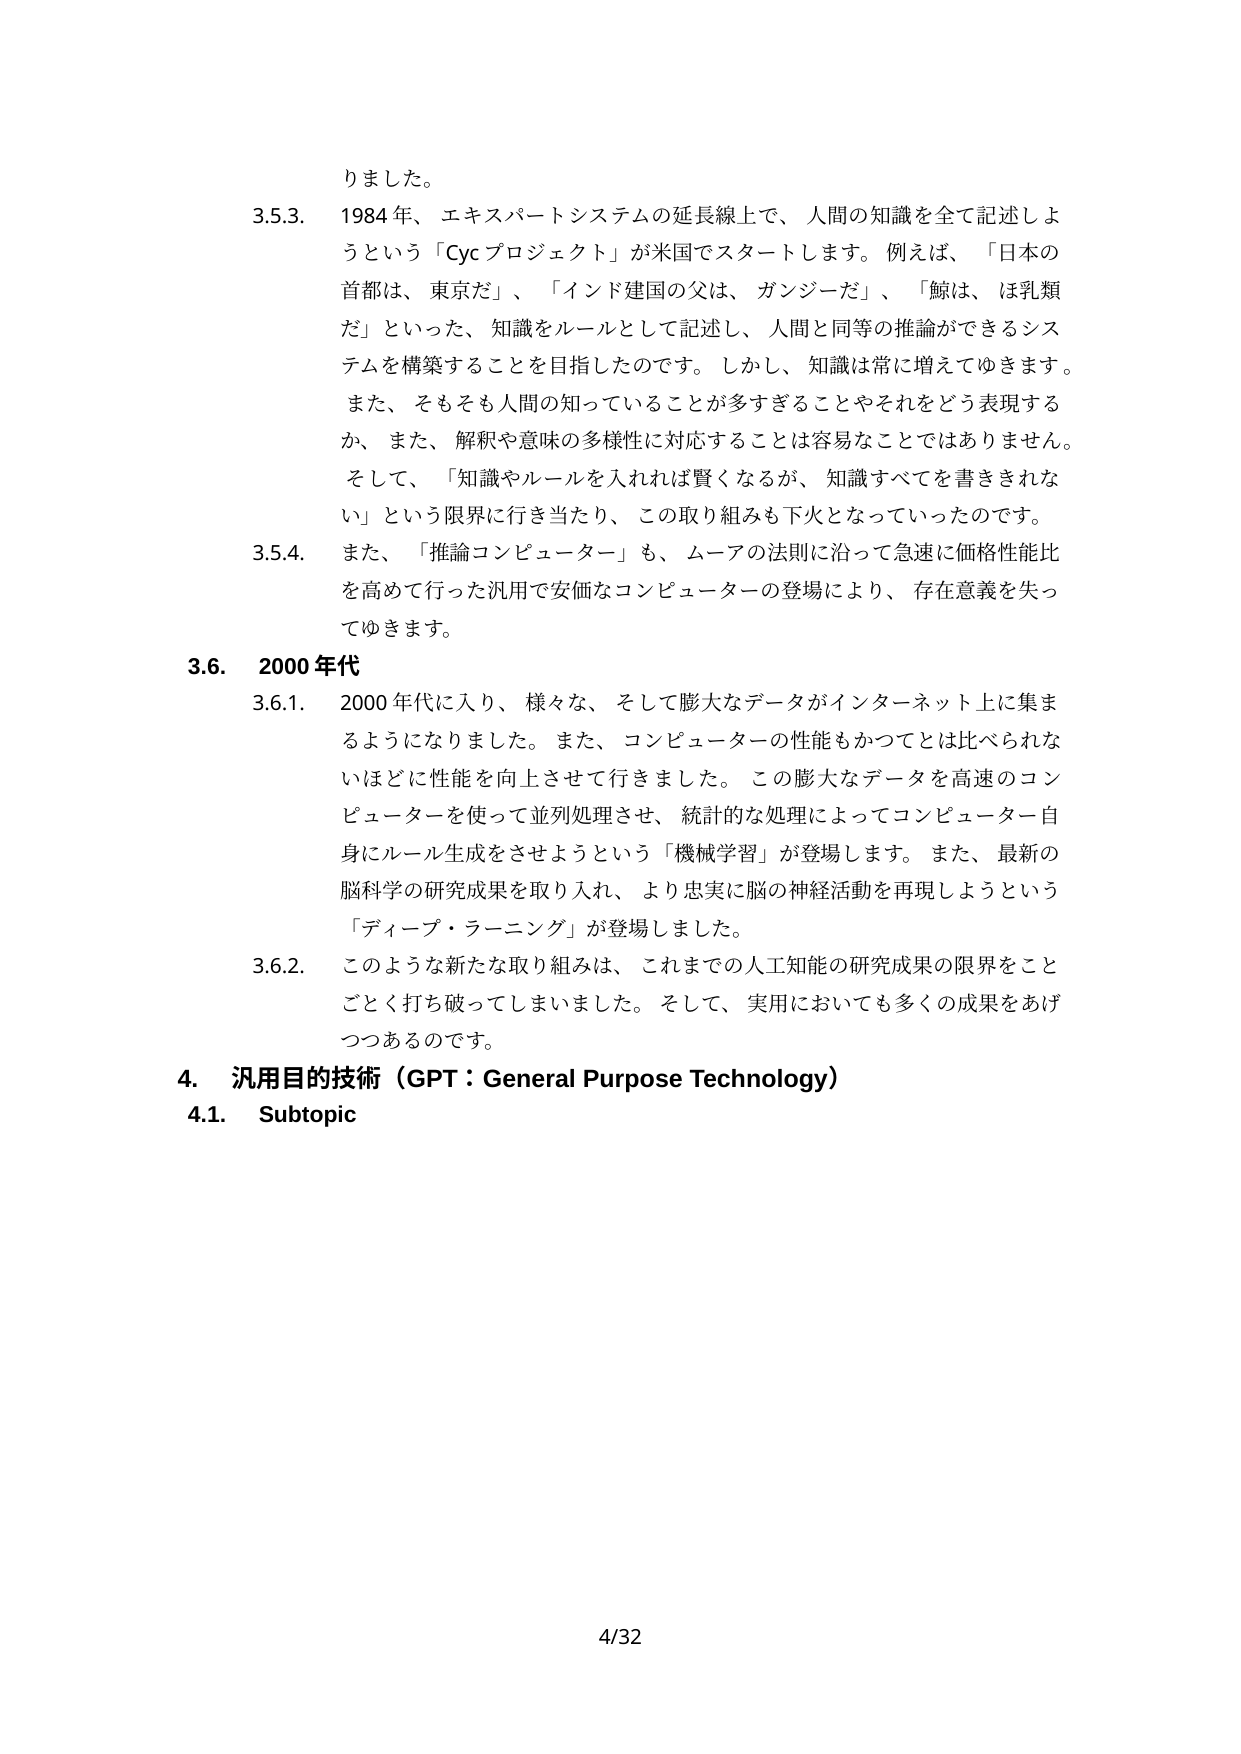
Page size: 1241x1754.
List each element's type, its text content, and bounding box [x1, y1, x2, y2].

list 1984年、 エキスパートシステムの延長線上で、 人間の知識を全て記述しようという「Cycプロジェクト」が米国でスタートします。 例えば、 「日本の首都は、 東京だ」、 「インド建国の父は、 ガンジーだ」、 「鯨は、 ほ乳類だ」といった、 知識をルールとして記述し、 人間と同等の推論ができるシステムを構築することを目指したのです。 しかし、 知識は常に増えてゆきます。 また、 そもそも人間の知っていることが多すぎることやそれをどう表現するか、 また、 解釈や意味の多様性に対応することは容易なことではありません。 そして、 「知識やルールを入れれば賢くなるが、 知識すべてを書ききれない」という限界に行き当たり、 この取り組みも下火となっていったのです。 [252, 196, 1063, 533]
list また、 「推論コンピューター」も、 ムーアの法則に沿って急速に価格性能比を高めて行った汎用で安価なコンピューターの登場により、 存在意義を失ってゆきます。 [252, 533, 1063, 646]
subtitle 汎用目的技術（GPT：General Purpose Technology） [177, 1058, 1063, 1096]
subtitle 2000年代 [188, 646, 1053, 683]
list 2000年代に入り、 様々な、 そして膨大なデータがインターネット上に集まるようになりました。 また、 コンピューターの性能もかつてとは比べられないほどに性能を向上させて行きました。 この膨大なデータを高速のコンピューターを使って並列処理させ、 統計的な処理によってコンピューター自身にルール生成をさせようという「機械学習」が登場します。 また、 最新の脳科学の研究成果を取り入れ、 より忠実に脳の神経活動を再現しようという「ディープ・ラーニング」が登場しました。 [252, 683, 1063, 946]
subtitle Subtopic [188, 1096, 1053, 1133]
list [252, 158, 1063, 196]
list このような新たな取り組みは、 これまでの人工知能の研究成果の限界をことごとく打ち破ってしまいました。 そして、 実用においても多くの成果をあげつつあるのです。 [252, 946, 1063, 1058]
